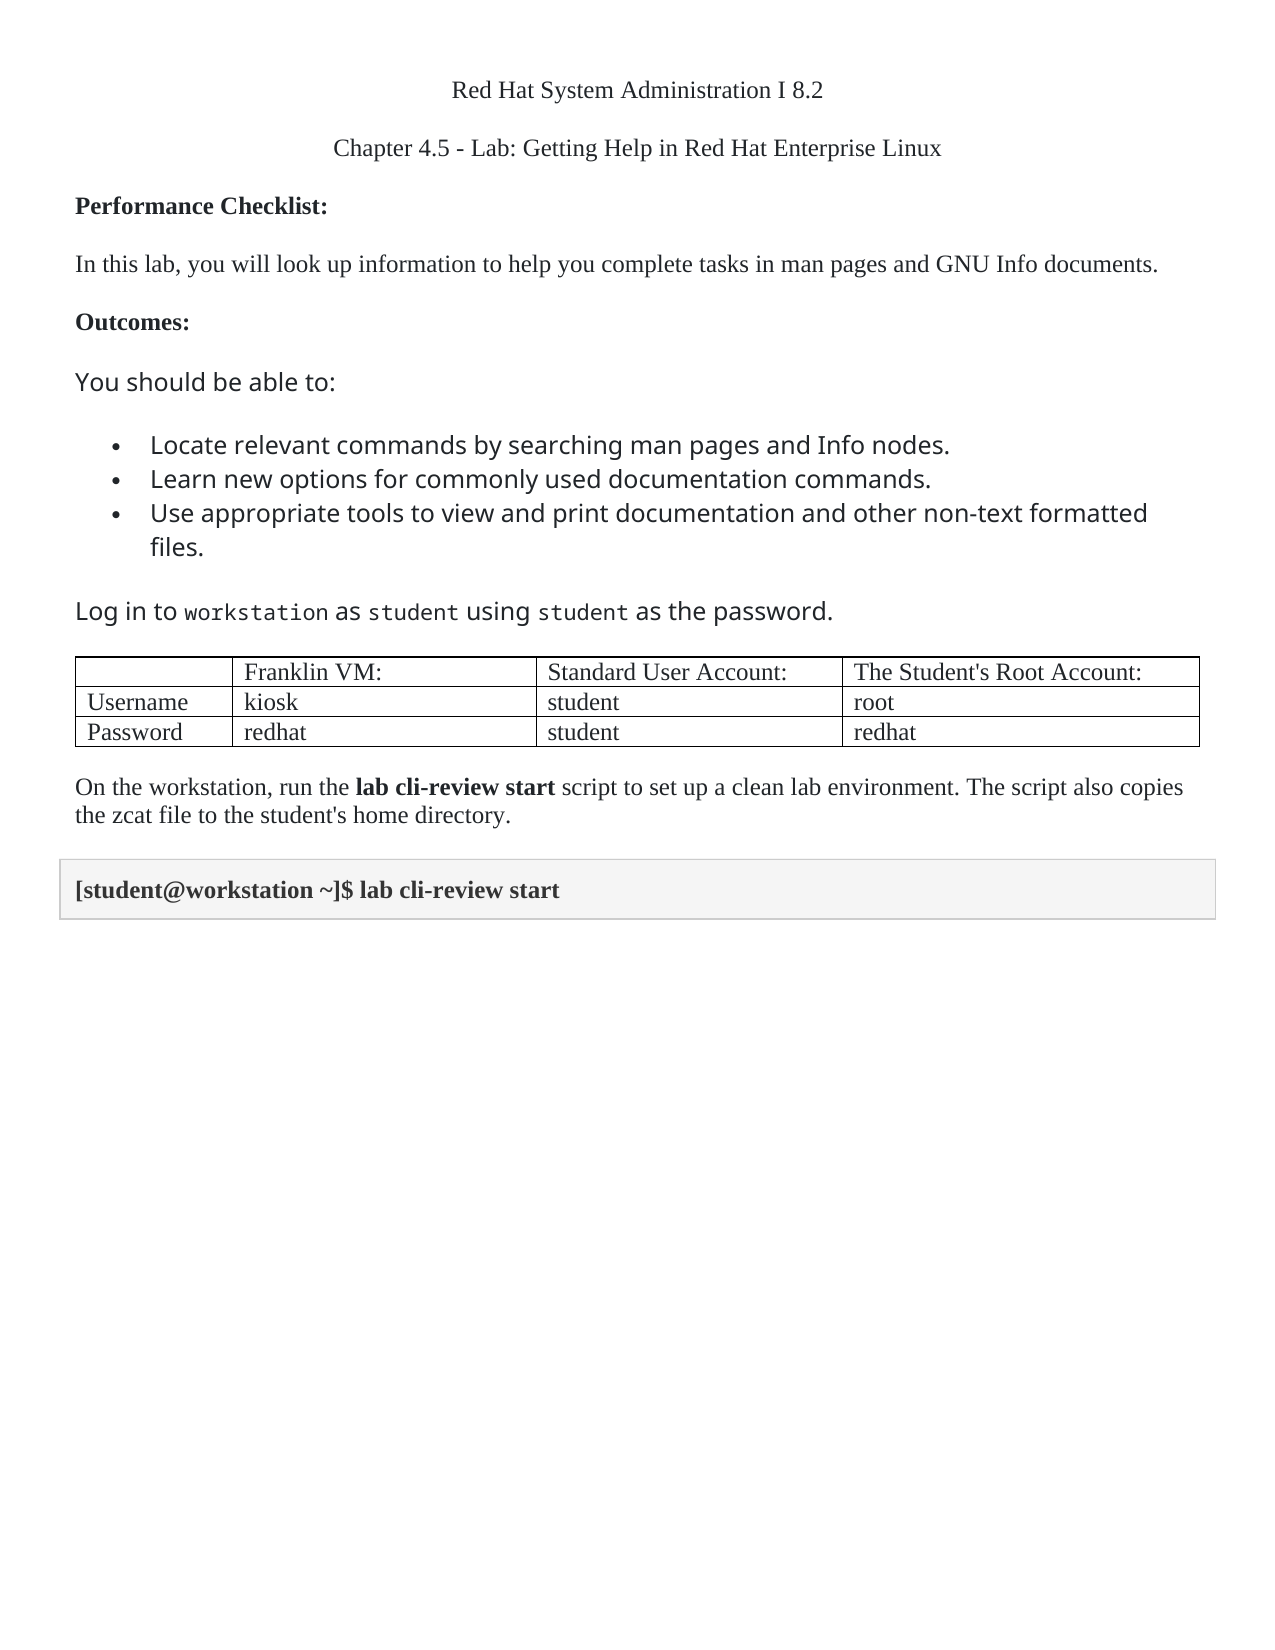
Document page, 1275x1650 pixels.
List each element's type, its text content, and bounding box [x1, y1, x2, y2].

table_cell redhat [233, 717, 536, 746]
text On the workstation, run the lab cli-review start script to set up a clean lab environment. The script also copies the zcat file to the student's home directory. [75, 772, 1200, 829]
table_header The Student's Root Account: [843, 658, 1199, 686]
text Chapter 4.5 - Lab: Getting Help in Red Hat Enterprise Linux [75, 133, 1200, 162]
text Outcomes: [75, 307, 1200, 335]
table_cell redhat [843, 717, 1199, 746]
text [student@workstation ~]$ lab cli-review start [61, 860, 1215, 918]
list Locate relevant commands by searching man pages and Info nodes. [112, 428, 1200, 462]
table_cell kiosk [233, 687, 536, 716]
table_cell student [537, 687, 842, 716]
table_cell Username [76, 687, 232, 716]
text Performance Checklist: [75, 191, 1200, 219]
table_header [76, 658, 232, 686]
list Use appropriate tools to view and print documentation and other non-text formatted files. [112, 496, 1200, 564]
table_cell root [843, 687, 1199, 716]
text Log in to workstation as student using student as the password. [75, 593, 1200, 627]
list Learn new options for commonly used documentation commands. [112, 462, 1200, 496]
table_header Franklin VM: [233, 658, 536, 686]
table_cell Password [76, 717, 232, 746]
table_cell student [537, 717, 842, 746]
text Red Hat System Administration I 8.2 [75, 75, 1200, 104]
table_header Standard User Account: [537, 658, 842, 686]
text You should be able to: [75, 364, 1200, 399]
text In this lab, you will look up information to help you complete tasks in man pages and GNU Info documents. [75, 249, 1200, 277]
